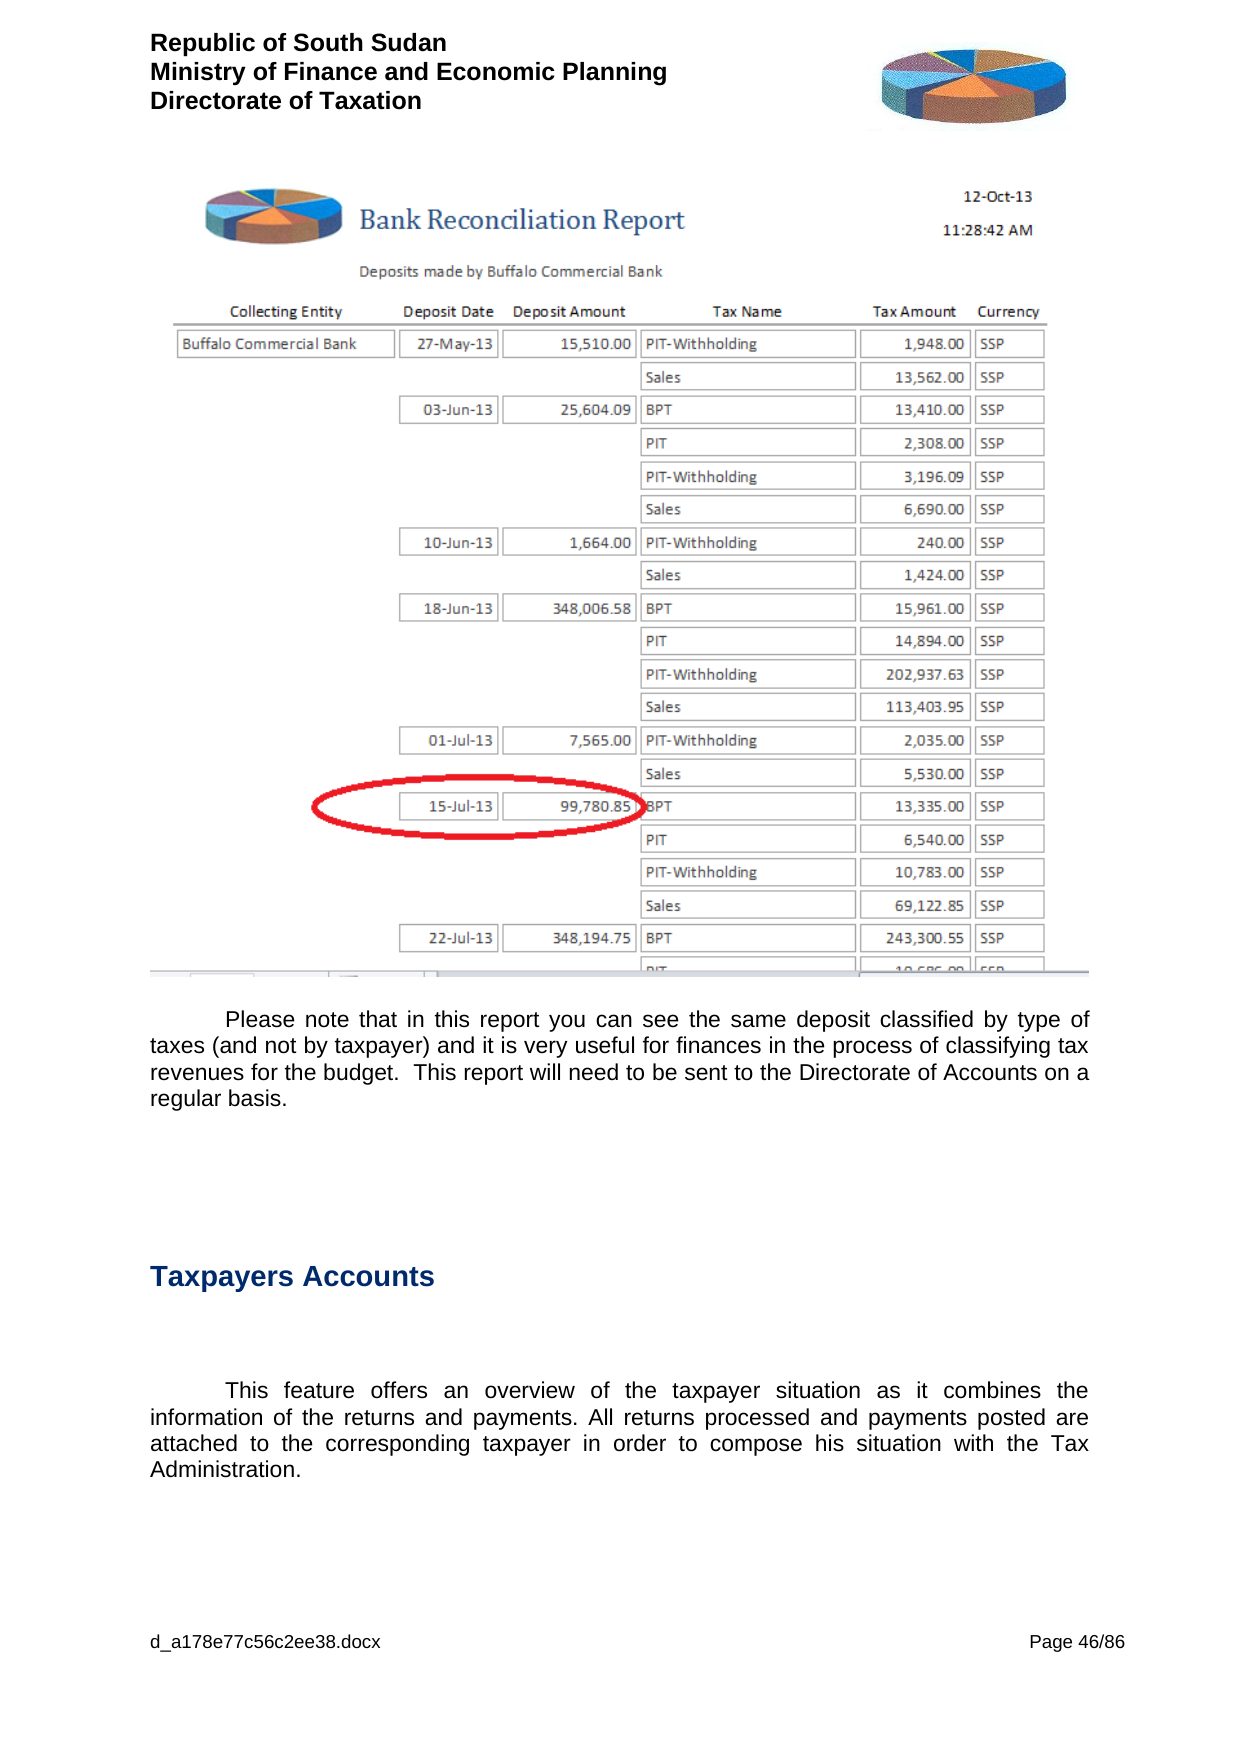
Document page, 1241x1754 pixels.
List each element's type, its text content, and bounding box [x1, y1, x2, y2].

picture [867, 42, 1077, 136]
picture [150, 158, 1089, 977]
text This feature offers an overview of the taxpayer situation as it combines the information of the returns and payments. All returns processed and payments posted are attached to the corresponding taxpayer in order to compose his situation with the Tax Administration. [150, 1377, 1090, 1482]
text Please note that in this report you can see the same deposit classified by type of taxes (and not by taxpayer) and it is very useful for finances in the process of classifying tax revenues for the budget. This report will need to be sent to the Directorate of Accounts on a regular basis. [150, 1006, 1090, 1111]
subtitle Taxpayers Accounts [150, 1259, 1090, 1292]
